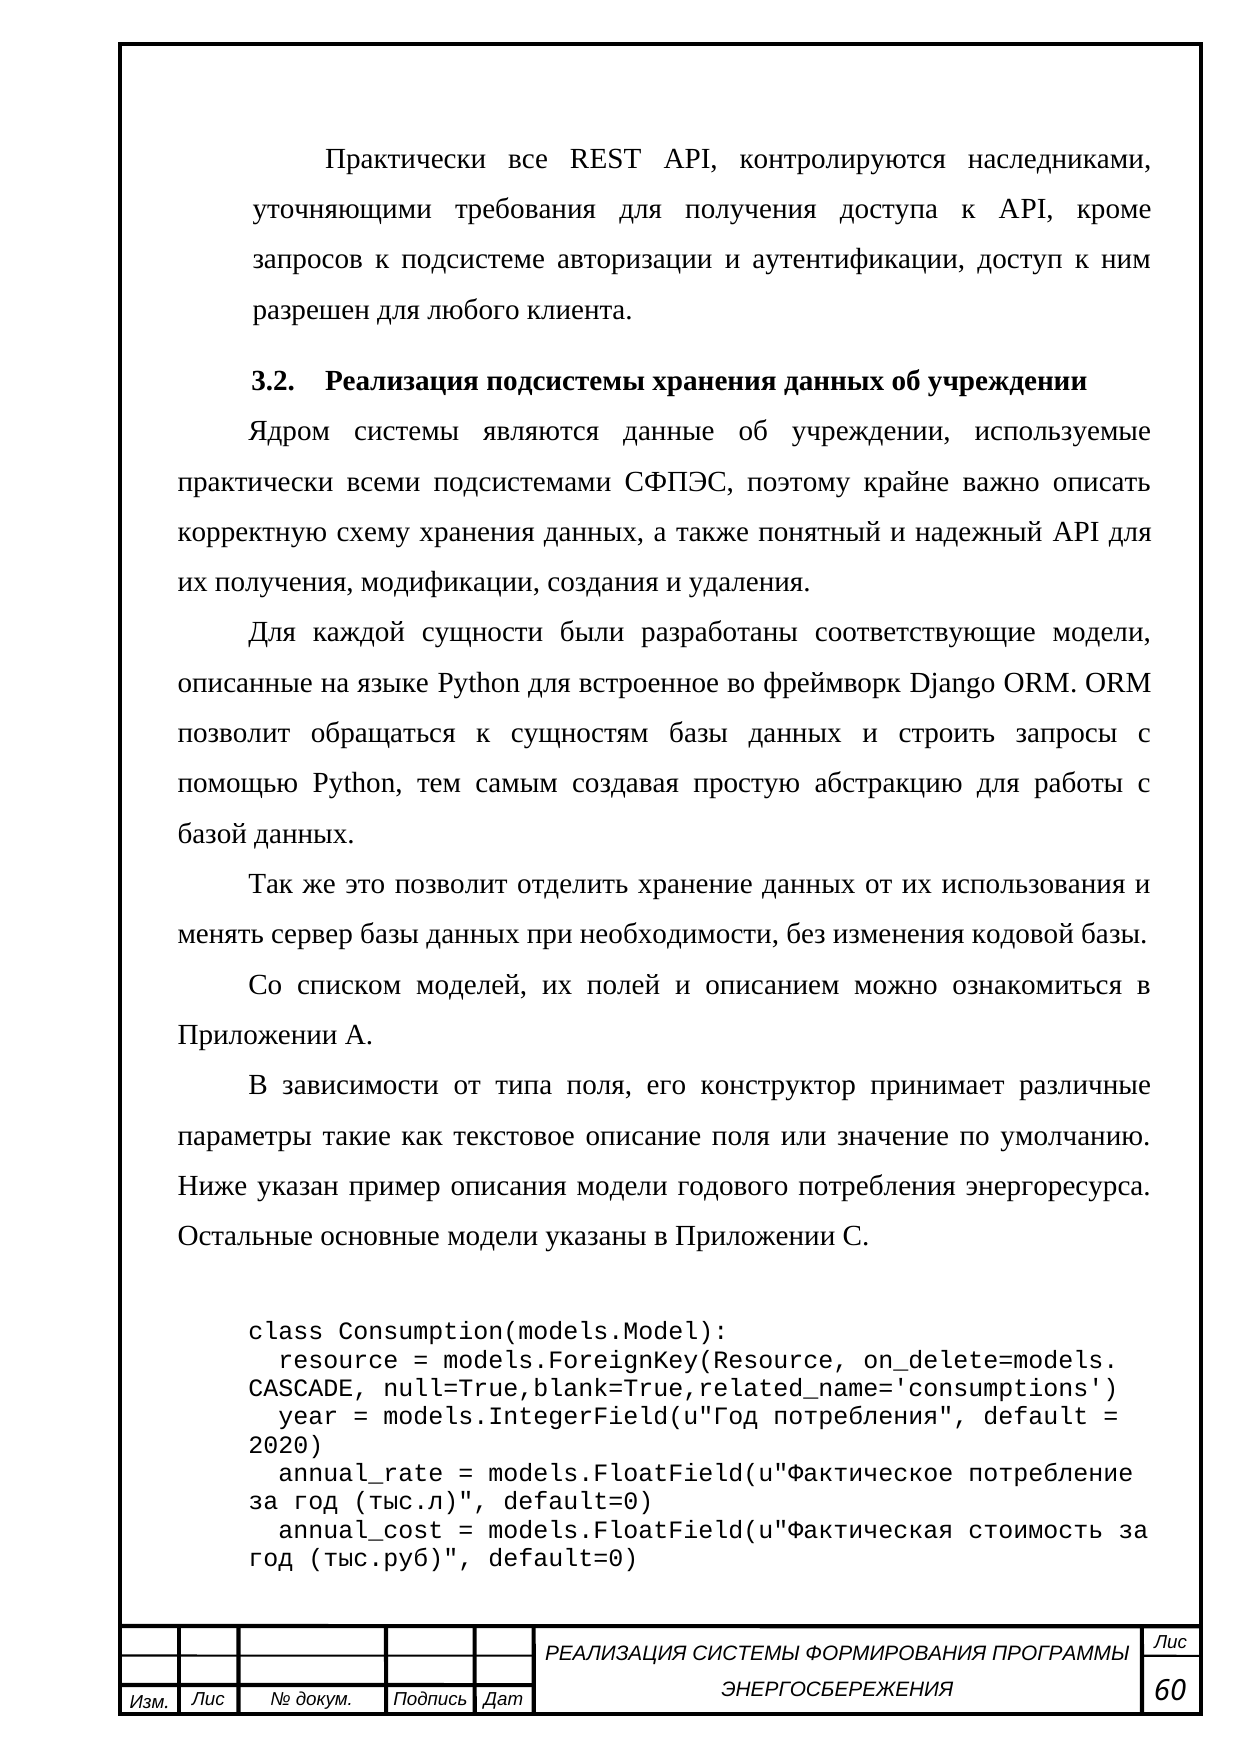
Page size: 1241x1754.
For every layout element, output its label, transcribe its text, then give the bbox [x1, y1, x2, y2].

text В зависимости от типа поля, его конструктор принимает различные параметры такие как текстовое описание поля или значение по умолчанию. Ниже указан пример описания модели годового потребления энергоресурса. Остальные основные модели указаны в Приложении C. [177, 1067, 1152, 1252]
text Так же это позволит отделить хранение данных от их использования и менять сервер базы данных при необходимости, без изменения кодовой базы. [177, 866, 1152, 950]
text Ядром системы являются данные об учреждении, используемые практически всеми подсистемами СФПЭС, поэтому крайне важно описать корректную схему хранения данных, а также понятный и надежный API для их получения, модификации, создания и удаления. [177, 413, 1152, 598]
text Практически все REST API, контролируются наследниками, уточняющими требования для получения доступа к API, кроме запросов к подсистеме авторизации и аутентификации, доступ к ним разрешен для любого клиента. [252, 141, 1152, 325]
text Со списком моделей, их полей и описанием можно ознакомиться в Приложении А. [177, 967, 1152, 1051]
text class Consumption(models.Model): resource = models.ForeignKey(Resource, on_delete=models. CASCADE, null=True,blank=True,related_name='consumptions') year = models.IntegerField(u"Год потребления", default = 2020) annual_rate = models.FloatField(u"Фактическое потребление за год (тыс.л)", default=0) annual_cost = models.FloatField(u"Фактическая стоимость за год (тыс.руб)", default=0) [248, 1319, 1152, 1602]
text Для каждой сущности были разработаны соответствующие модели, описанные на языке Python для встроенное во фреймворк Django ORM. ORM позволит обращаться к сущностям базы данных и строить запросы с помощью Python, тем самым создавая простую абстракцию для работы с базой данных. [177, 614, 1152, 849]
subtitle Реализация подсистемы хранения данных об учреждении [177, 363, 1152, 397]
